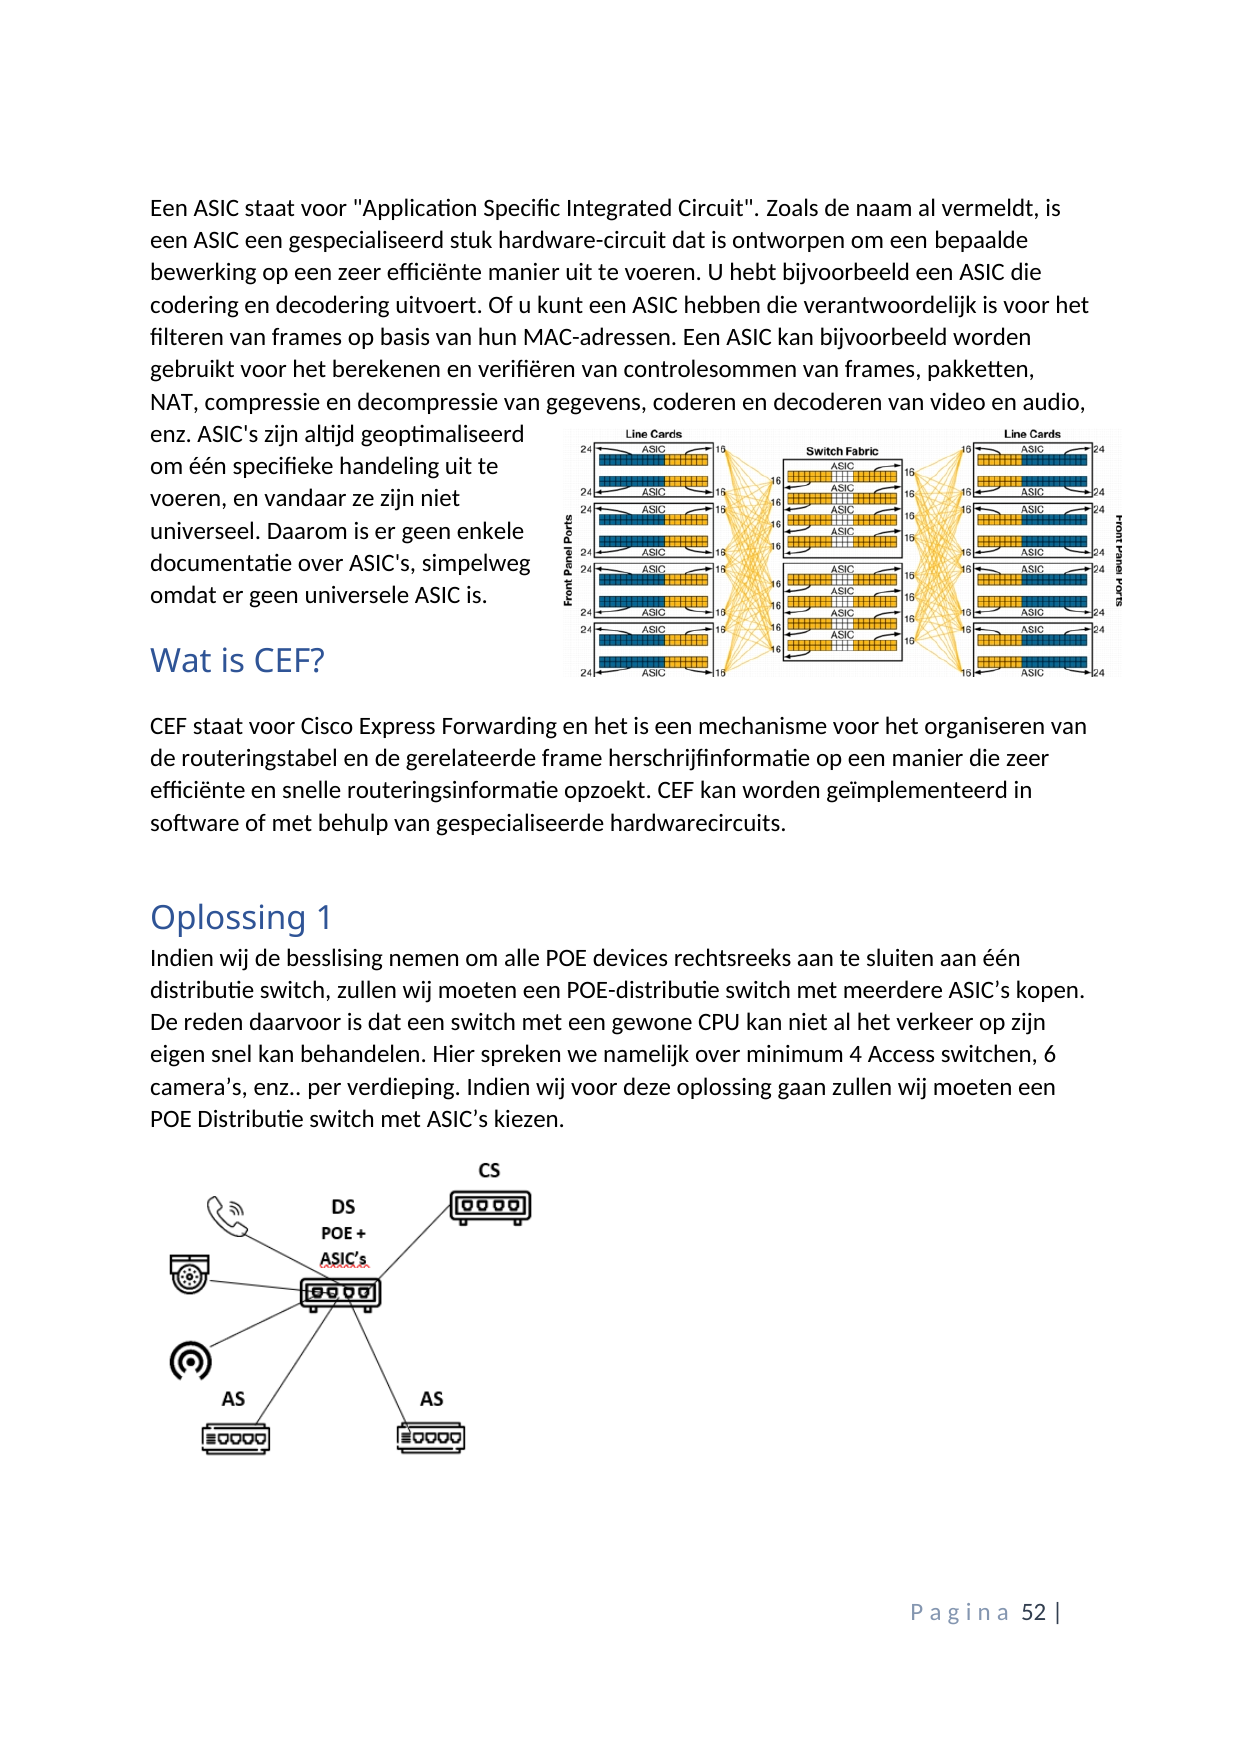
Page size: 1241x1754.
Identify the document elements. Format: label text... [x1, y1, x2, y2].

text Oplossing 1 [150, 894, 1090, 939]
text CEF staat voor Cisco Express Forwarding en het is een mechanisme voor het organiseren van de routeringstabel en de gerelateerde frame herschrijfinformatie op een manier die zeer efficiënte en snelle routeringsinformatie opzoekt. CEF kan worden geïmplementeerd in software of met behulp van gespecialiseerde hardwarecircuits. [150, 710, 1090, 837]
text Wat is CEF? [150, 637, 1090, 682]
text Een ASIC staat voor "Application Specific Integrated Circuit". Zoals de naam al vermeldt, is een ASIC een gespecialiseerd stuk hardware-circuit dat is ontworpen om een ​​bepaalde bewerking op een zeer efficiënte manier uit te voeren. U hebt bijvoorbeeld een ASIC die codering en decodering uitvoert. Of u kunt een ASIC hebben die verantwoordelijk is voor het filteren van frames op basis van hun MAC-adressen. Een ASIC kan bijvoorbeeld worden gebruikt voor het berekenen en verifiëren van controlesommen van frames, pakketten, NAT, compressie en decompressie van gegevens, coderen en decoderen van video en audio, enz. ASIC's zijn altijd geoptimaliseerd om één specifieke handeling uit te voeren, en vandaar ze zijn niet universeel. Daarom is er geen enkele documentatie over ASIC's, simpelweg omdat er geen universele ASIC is. [150, 192, 1090, 610]
picture [562, 428, 1122, 676]
picture [150, 1152, 560, 1481]
text Indien wij de besslising nemen om alle POE devices rechtsreeks aan te sluiten aan één distributie switch, zullen wij moeten een POE-distributie switch met meerdere ASIC’s kopen. De reden daarvoor is dat een switch met een gewone CPU kan niet al het verkeer op zijn eigen snel kan behandelen. Hier spreken we namelijk over minimum 4 Access switchen, 6 camera’s, enz.. per verdieping. Indien wij voor deze oplossing gaan zullen wij moeten een POE Distributie switch met ASIC’s kiezen. [150, 942, 1090, 1134]
